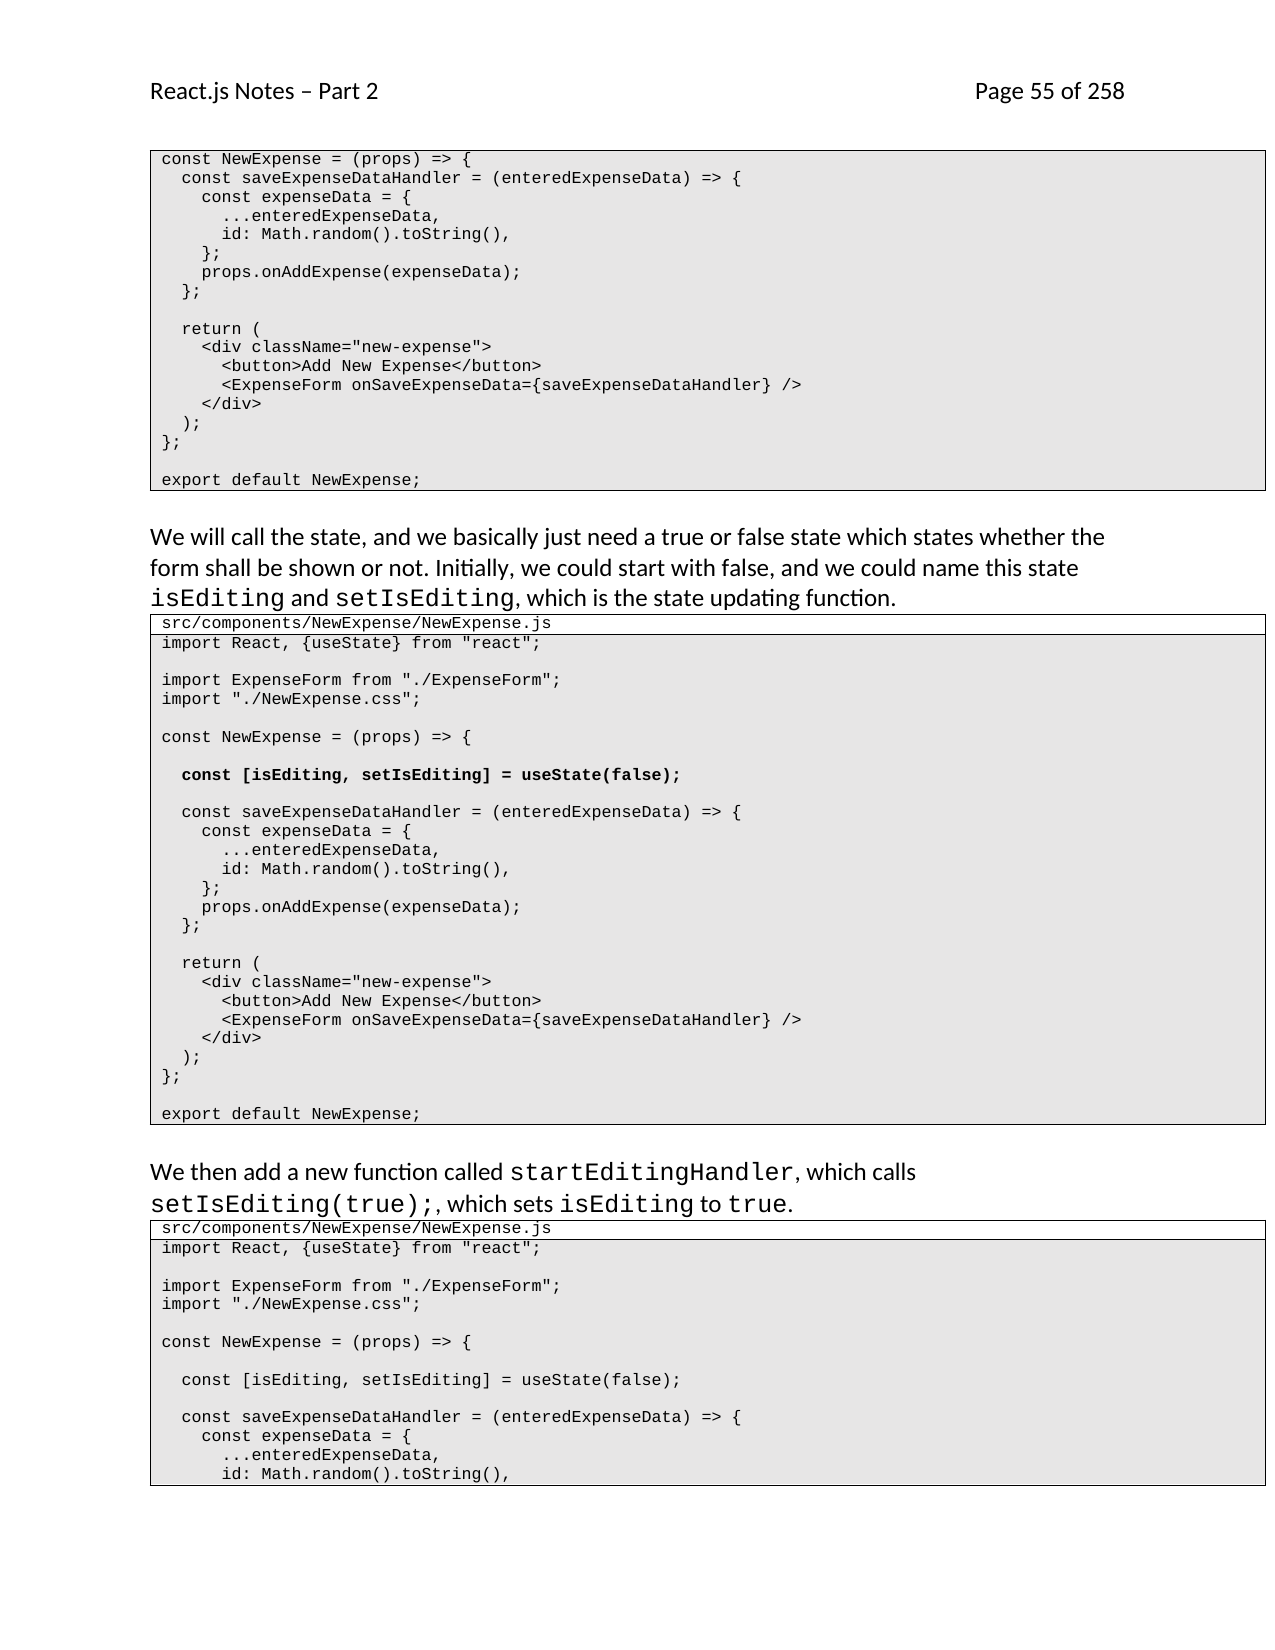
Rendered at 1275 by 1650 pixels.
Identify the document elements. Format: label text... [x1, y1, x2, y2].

text We will call the state, and we basically just need a true or false state which states whether the form shall be shown or not. Initially, we could start with false, and we could name this state isEditing and setIsEditing, which is the state updating function. [150, 521, 1125, 614]
text We then add a new function called startEditingHandler, which calls setIsEditing(true);, which sets isEditing to true. [150, 1156, 1125, 1219]
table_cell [151, 151, 1265, 490]
table_header src/components/NewExpense/NewExpense.js [151, 1221, 1265, 1239]
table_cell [151, 1240, 1265, 1484]
table_cell import React, {useState} from "react"; import ExpenseForm from "./ExpenseForm"; import "./NewExpense.css"; const NewExpense = (props) => { const [isEditing, setIsEditing] = useState(false); const saveExpenseDataHandler = (enteredExpenseData) => { const expenseData = { ...enteredExpenseData, id: Math.random().toString(), }; props.onAddExpense(expenseData); }; return ( <div className="new-expense"> <button>Add New Expense</button> <ExpenseForm onSaveExpenseData={saveExpenseDataHandler} /> </div> ); }; export default NewExpense; [151, 635, 1265, 1124]
table_header src/components/NewExpense/NewExpense.js [151, 615, 1265, 634]
